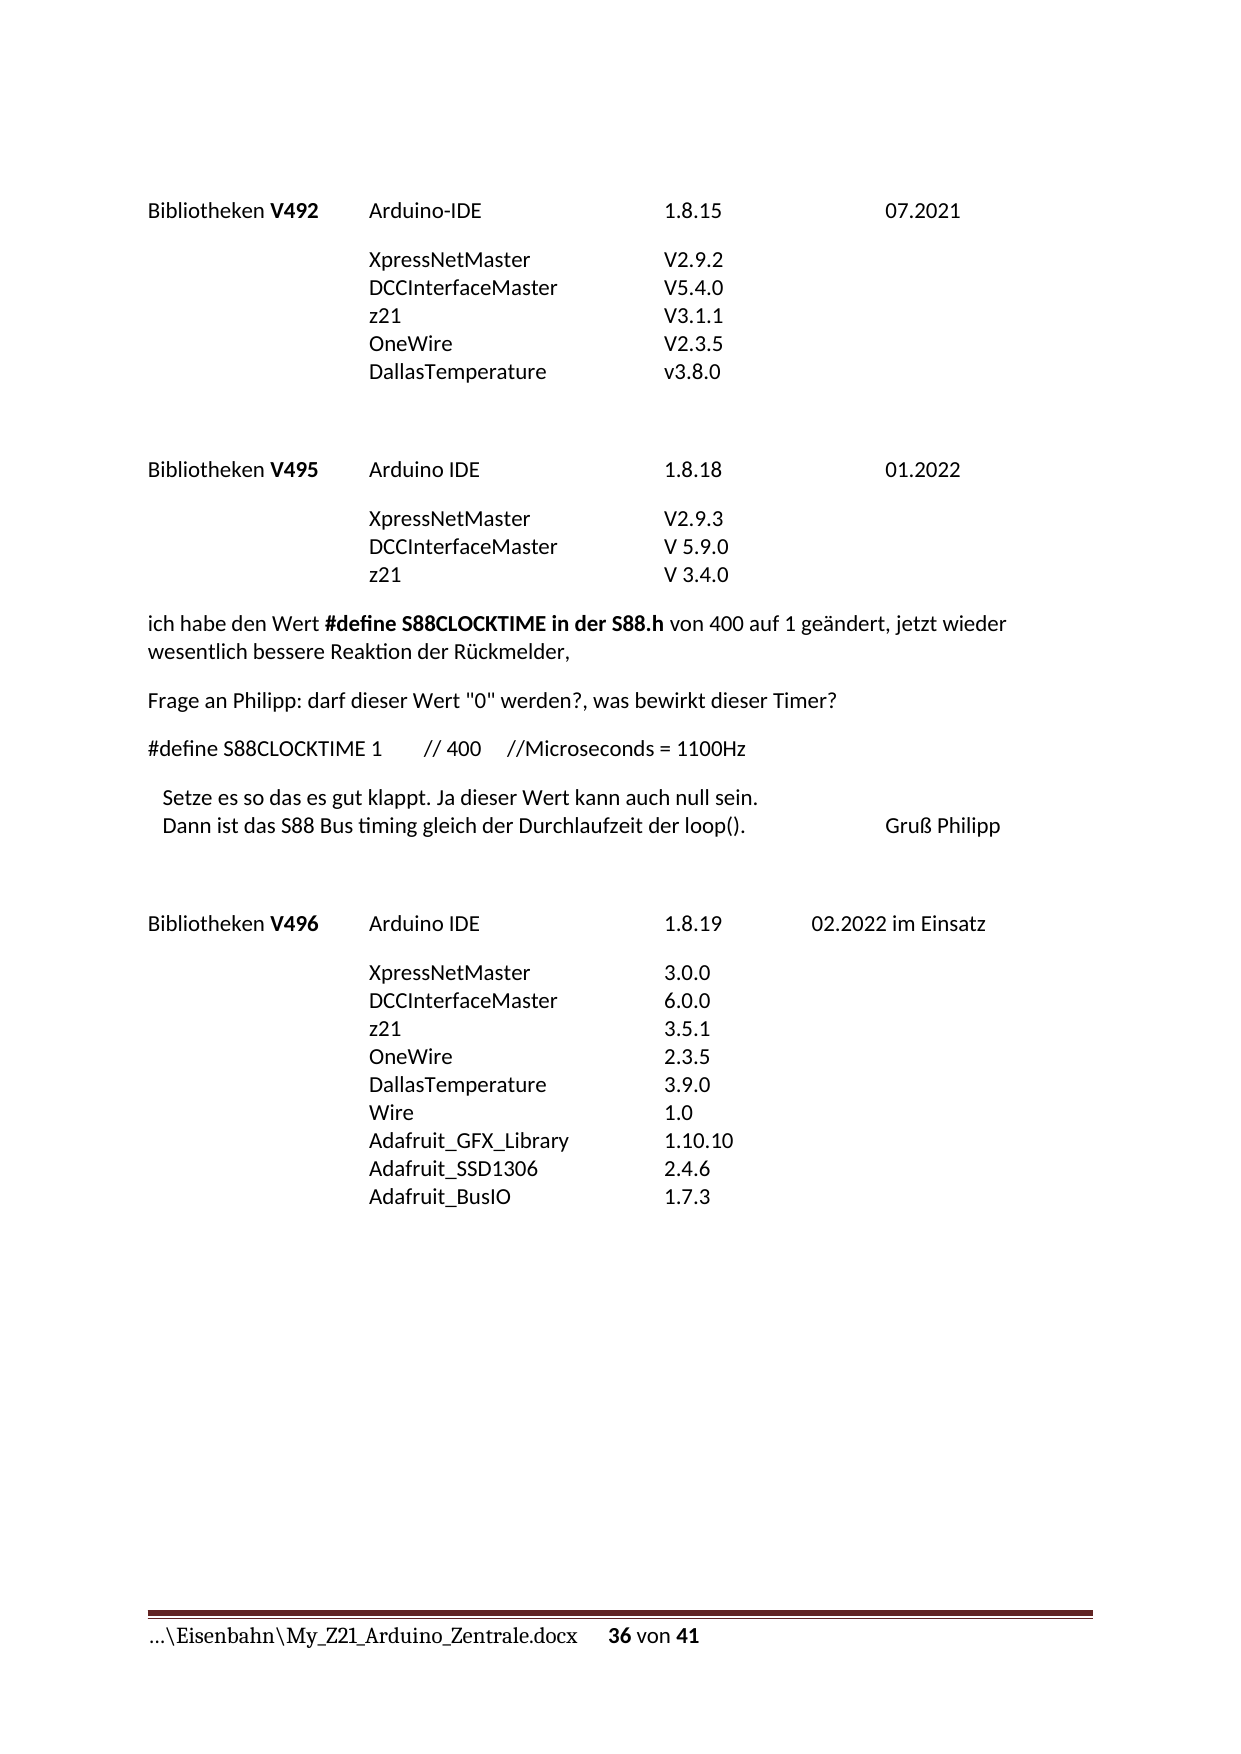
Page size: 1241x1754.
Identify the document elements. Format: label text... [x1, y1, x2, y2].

text Bibliotheken V492 Arduino-IDE 1.8.15 07.2021 [148, 196, 1093, 224]
text XpressNetMaster V2.9.3 DCCInterfaceMaster V 5.9.0 z21 V 3.4.0 [369, 504, 1093, 588]
text Bibliotheken V495 Arduino IDE 1.8.18 01.2022 [148, 455, 1093, 483]
text XpressNetMaster 3.0.0 DCCInterfaceMaster 6.0.0 z21 3.5.1 OneWire 2.3.5 DallasTemperature 3.9.0 Wire 1.0 Adafruit_GFX_Library 1.10.10 Adafruit_SSD1306 2.4.6 Adafruit_BusIO 1.7.3 [369, 958, 1093, 1210]
text Frage an Philipp: darf dieser Wert "0" werden?, was bewirkt dieser Timer? [148, 686, 1093, 714]
text Setze es so das es gut klappt. Ja dieser Wert kann auch null sein. Dann ist das S88 Bus timing gleich der Durchlaufzeit der loop(). Gruß Philipp [162, 783, 1093, 839]
text #define S88CLOCKTIME 1 // 400 //Microseconds = 1100Hz [148, 734, 1093, 763]
text Bibliotheken V496 Arduino IDE 1.8.19 02.2022 im Einsatz [148, 909, 1093, 937]
text ich habe den Wert #define S88CLOCKTIME in der S88.h von 400 auf 1 geändert, jetzt wieder wesentlich bessere Reaktion der Rückmelder, [148, 609, 1093, 665]
text XpressNetMaster V2.9.2 DCCInterfaceMaster V5.4.0 z21 V3.1.1 OneWire V2.3.5 DallasTemperature v3.8.0 [295, 245, 1093, 385]
